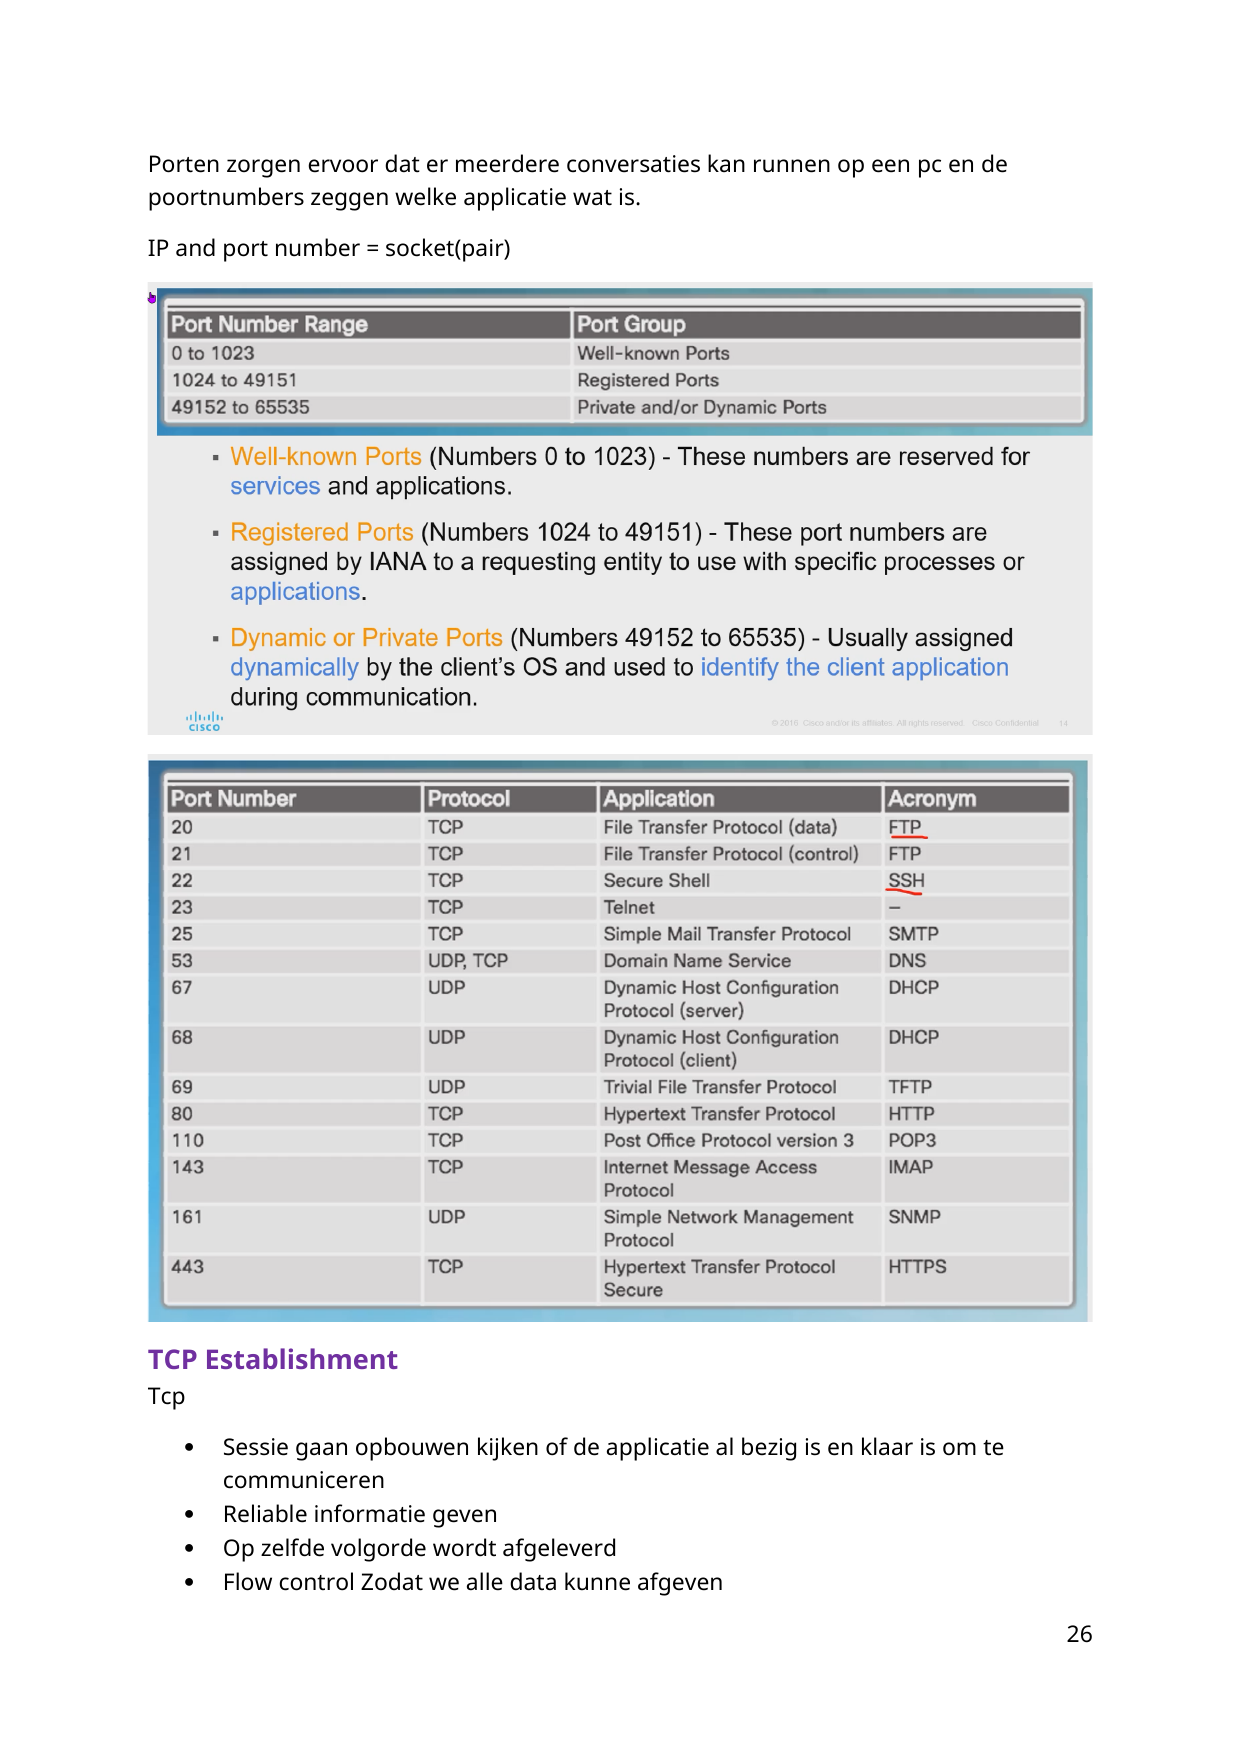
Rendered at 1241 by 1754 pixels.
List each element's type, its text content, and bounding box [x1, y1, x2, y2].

picture [147, 282, 1093, 735]
text IP and port number = socket(pair) [148, 232, 1093, 263]
subtitle TCP Establishment [148, 1340, 1093, 1377]
text Porten zorgen ervoor dat er meerdere conversaties kan runnen op een pc en de poortnumbers zeggen welke applicatie wat is. [148, 148, 1093, 213]
list Op zelfde volgorde wordt afgeleverd [185, 1532, 1093, 1563]
text Tcp [148, 1380, 1093, 1411]
list Reliable informatie geven [185, 1498, 1093, 1529]
list Flow control Zodat we alle data kunne afgeven [185, 1566, 1093, 1597]
picture [147, 754, 1093, 1322]
list Sessie gaan opbouwen kijken of de applicatie al bezig is en klaar is om te communiceren [185, 1431, 1093, 1496]
